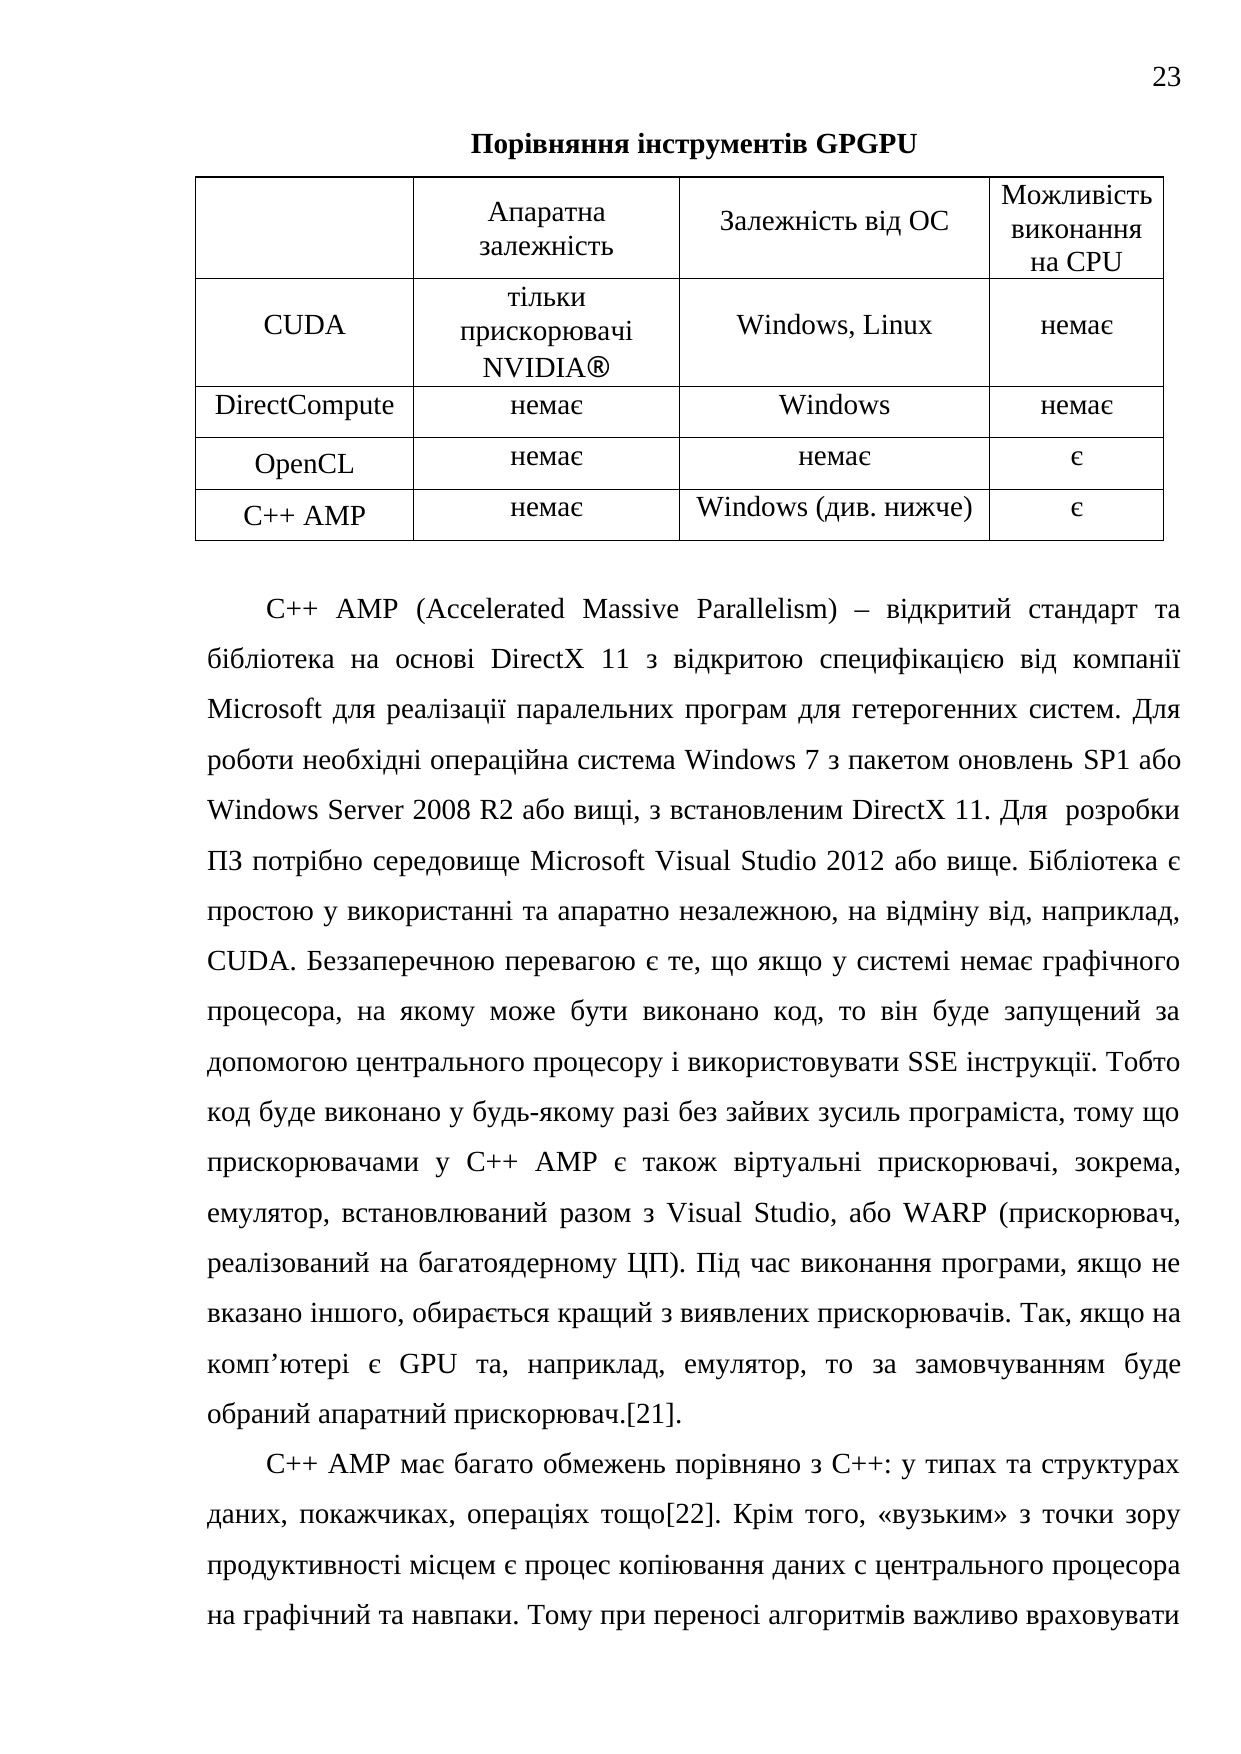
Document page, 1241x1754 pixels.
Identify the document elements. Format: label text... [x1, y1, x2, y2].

table_cell тільки прискорювачі NVIDIA® [414, 279, 679, 386]
table_header Залежність від ОС [680, 178, 989, 278]
text Порівняння інструментів GPGPU [207, 126, 1181, 160]
table_cell є [990, 438, 1163, 488]
table_cell немає [990, 279, 1163, 386]
table_header Апаратна залежність [414, 178, 679, 278]
table_cell є [990, 490, 1163, 540]
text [207, 1446, 1181, 1631]
table_header Можливість виконання на CPU [990, 178, 1163, 278]
table_cell немає [680, 438, 989, 488]
table_cell CUDA [196, 279, 413, 386]
table_header [196, 178, 413, 278]
text C++ AMP (Accelerated Massive Parallelism) – відкритий стандарт та бібліотека на основі DirectX 11 з відкритою специфікацією від компанії Microsoft для реалізації паралельних програм для гетерогенних систем. Для роботи необхідні операційна система Windows 7 з пакетом оновлень SP1 або Windows Server 2008 R2 або вищі, з встановленим DirectX 11. Для розробки ПЗ потрібно середовище Microsoft Visual Studio 2012 або вище. Бібліотека є простою у використанні та апаратно незалежною, на відміну від, наприклад, CUDA. Беззаперечною перевагою є те, що якщо у системі немає графічного процесора, на якому може бути виконано код, то він буде запущений за допомогою центрального процесору і використовувати SSE інструкції. Тобто код буде виконано у будь-якому разі без зайвих зусиль програміста, тому що прискорювачами у C++ AMP є також віртуальні прискорювачі, зокрема, емулятор, встановлюваний разом з Visual Studio, або WARP (прискорювач, реалізований на багатоядерному ЦП). Під час виконання програми, якщо не вказано іншого, обирається кращий з виявлених прискорювачів. Так, якщо на комп’ютері є GPU та, наприклад, емулятор, то за замовчуванням буде обраний апаратний прискорювач.[21 с.82-83]. [207, 591, 1181, 1429]
table_cell немає [990, 387, 1163, 437]
table_cell DirectCompute [196, 387, 413, 437]
table_cell немає [414, 387, 679, 437]
table_cell немає [414, 490, 679, 540]
table_cell Windows, Linux [680, 279, 989, 386]
table_cell Windows (див. нижче) [680, 490, 989, 540]
table_cell немає [414, 438, 679, 488]
table_cell Windows [680, 387, 989, 437]
table_cell С++ AMP [196, 490, 413, 540]
table_cell OpenCL [196, 438, 413, 488]
